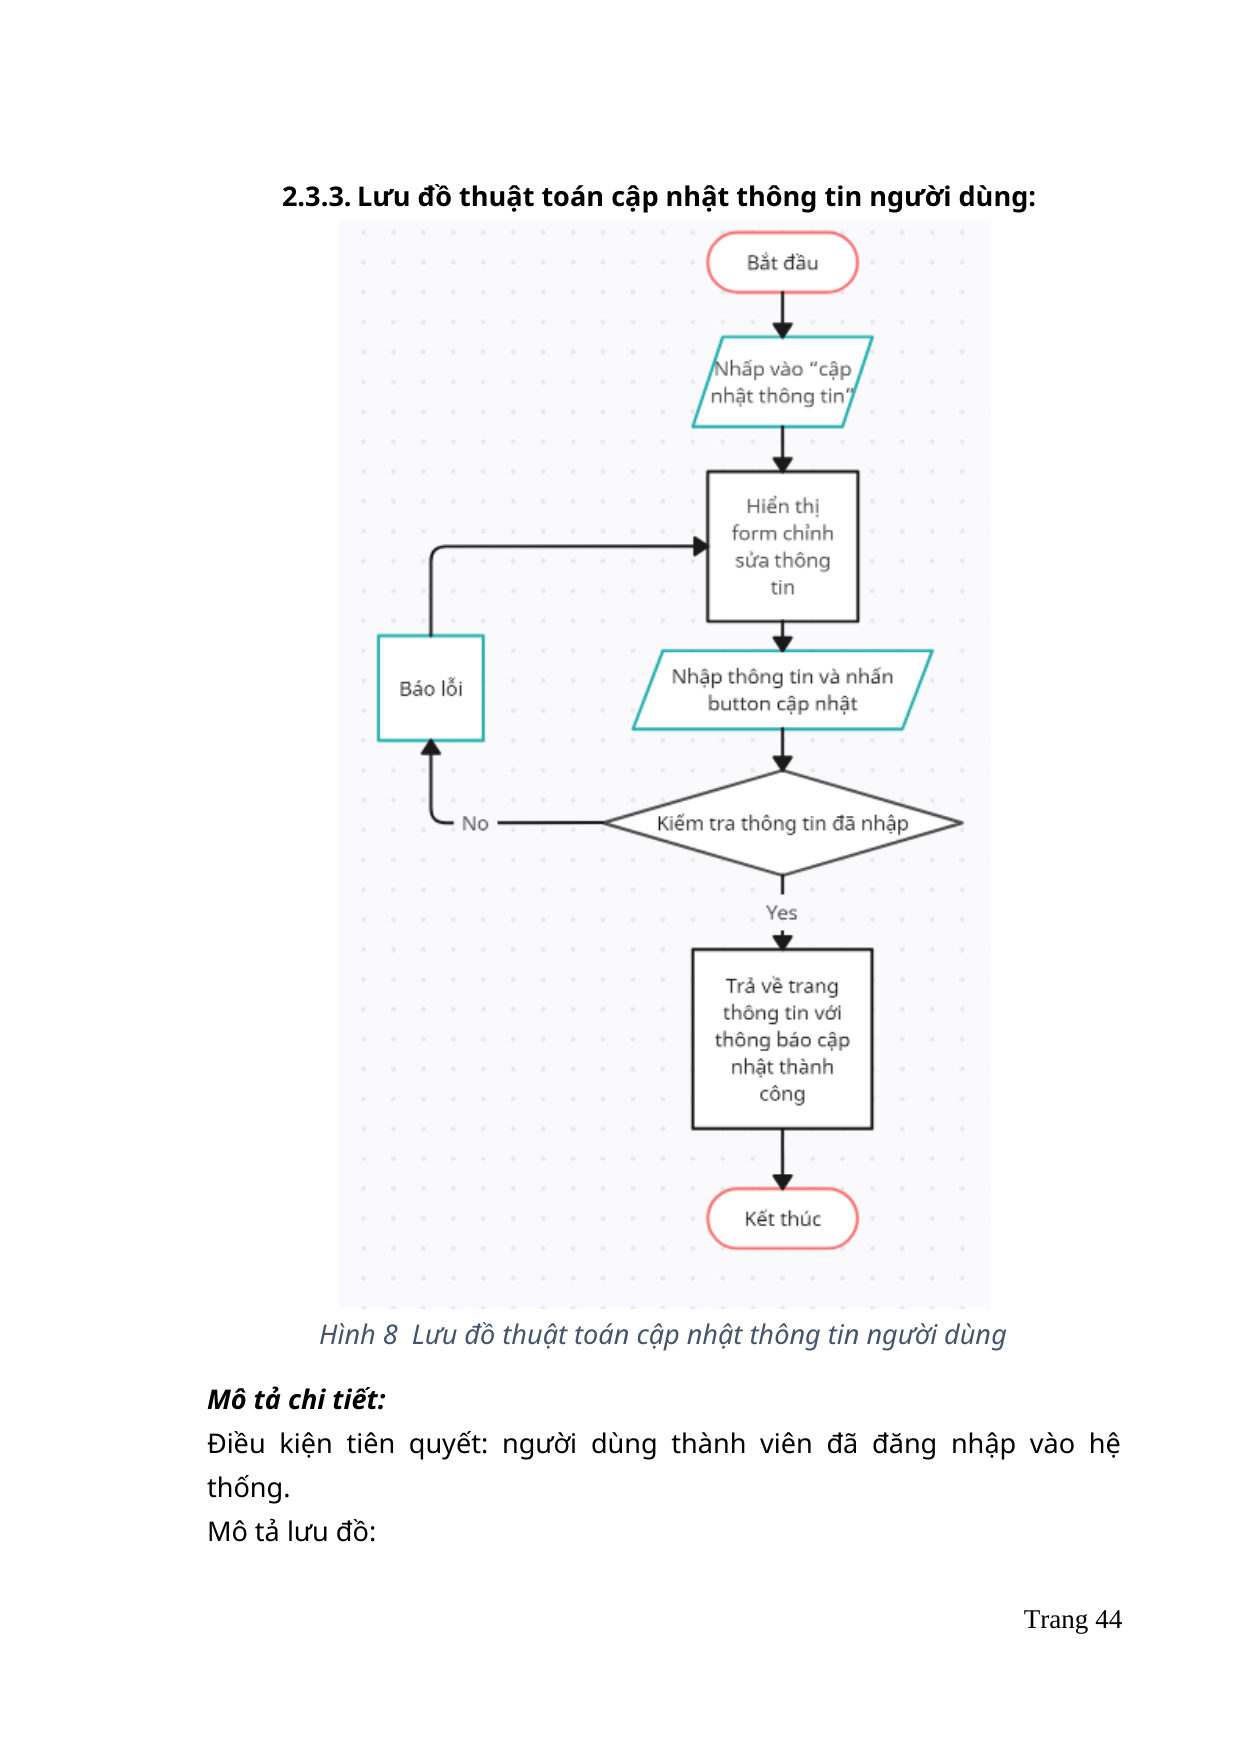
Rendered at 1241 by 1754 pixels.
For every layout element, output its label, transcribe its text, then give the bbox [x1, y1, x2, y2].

text Mô tả lưu đồ: [207, 1513, 1122, 1549]
text Hình 8 Lưu đồ thuật toán cập nhật thông tin người dùng [207, 1315, 1122, 1352]
picture [338, 221, 991, 1309]
subtitle Lưu đồ thuật toán cập nhật thông tin người dùng: [282, 177, 1122, 214]
text Mô tả chi tiết: [207, 1380, 1122, 1417]
text Điều kiện tiên quyết: người dùng thành viên đã đăng nhập vào hệ thống. [207, 1424, 1122, 1505]
